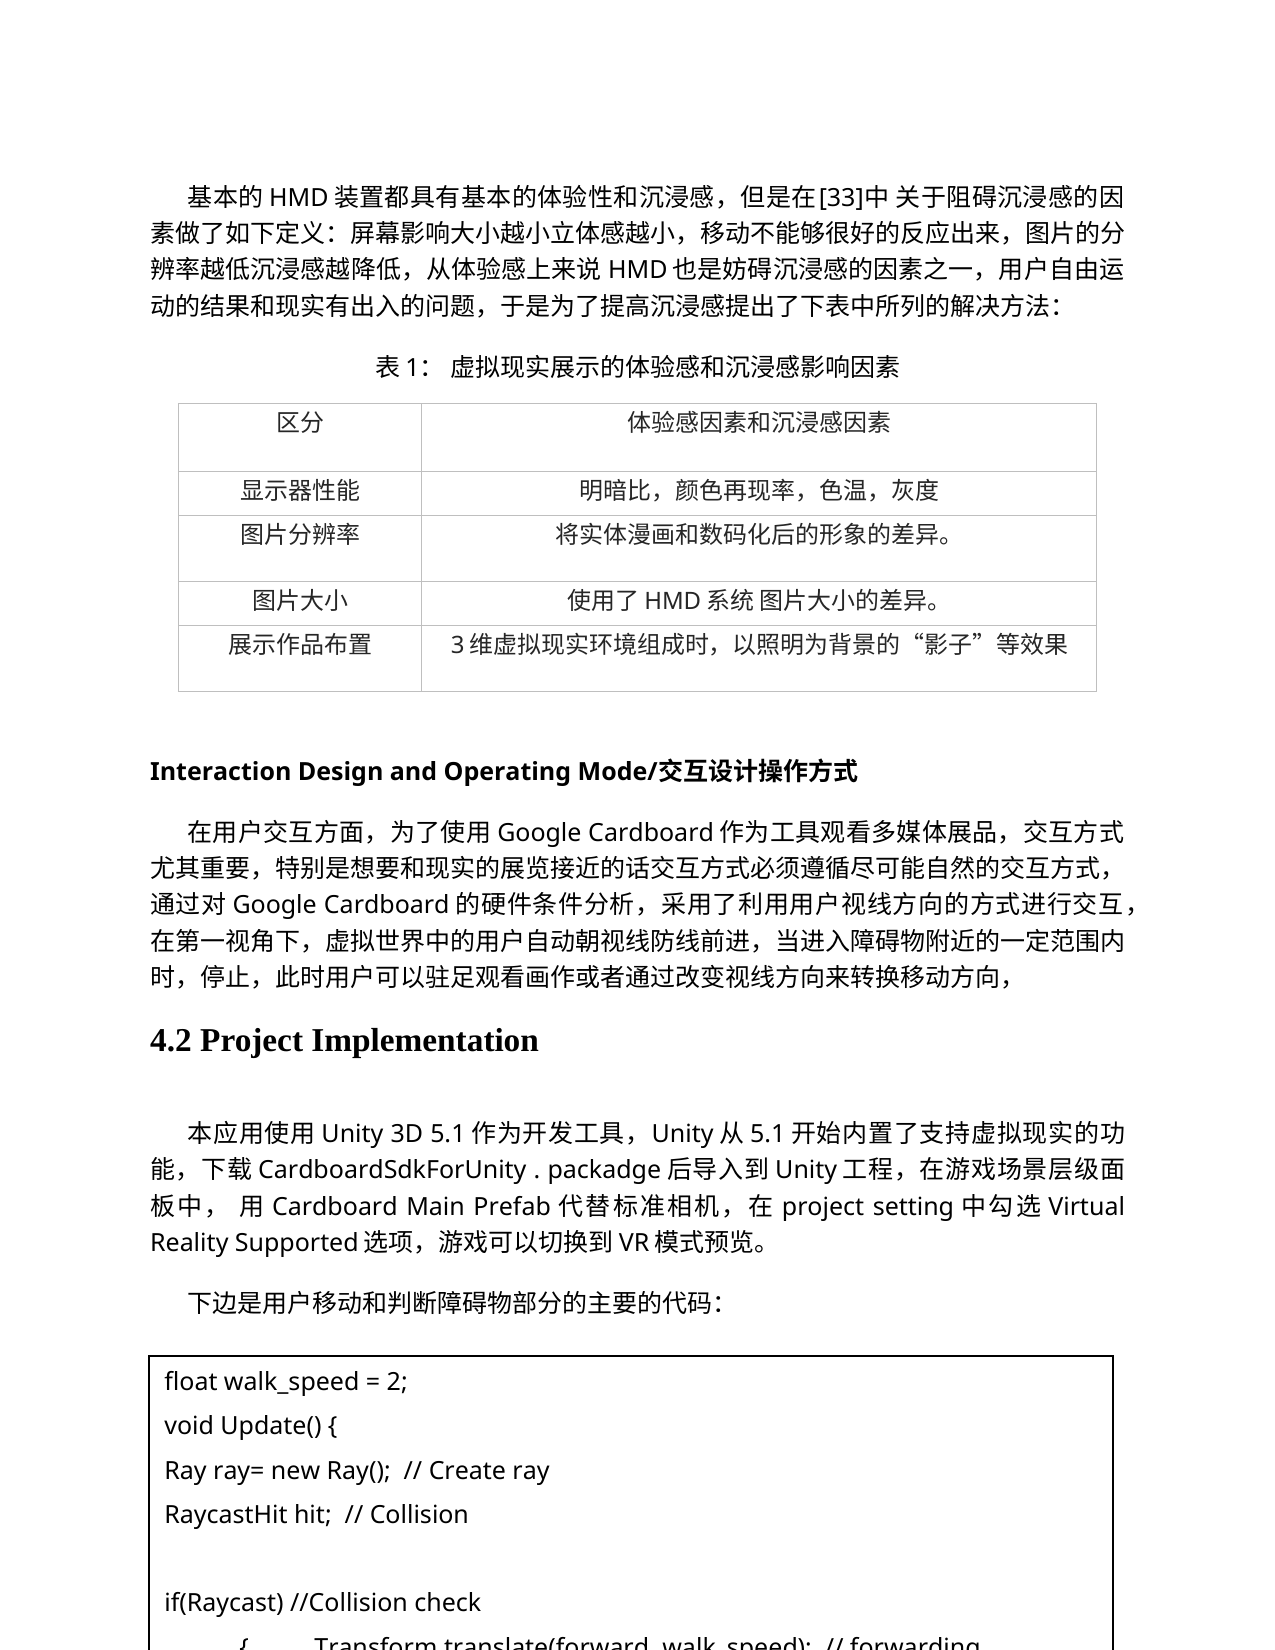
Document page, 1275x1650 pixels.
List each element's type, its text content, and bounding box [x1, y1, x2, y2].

text 基本的HMD装置都具有基本的体验性和沉浸感，但是在[33]中 关于阻碍沉浸感的因素做了如下定义：屏幕影响大小越小立体感越小，移动不能够很好的反应出来，图片的分辨率越低沉浸感越降低，从体验感上来说HMD也是妨碍沉浸感的因素之一，用户自由运动的结果和现实有出入的问题，于是为了提高沉浸感提出了下表中所列的解决方法： [150, 177, 1125, 322]
text 下边是用户移动和判断障碍物部分的主要的代码： [150, 1283, 1125, 1320]
table_cell 展示作品布置 [179, 626, 421, 691]
table_cell 使用了HMD系统 图片大小的差异。 [422, 582, 1096, 625]
text 4.2 Project Implementation [150, 1021, 1125, 1059]
table_cell 显示器性能 [179, 472, 421, 515]
table_cell 3维虚拟现实环境组成时，以照明为背景的“影子”等效果 [422, 626, 1096, 691]
table_header 区分 [179, 404, 421, 471]
table_cell 将实体漫画和数码化后的形象的差异。 [422, 516, 1096, 581]
text Interaction Design and Operating Mode/交互设计操作方式 [150, 751, 1125, 787]
table_cell 图片分辨率 [179, 516, 421, 581]
table_header 体验感因素和沉浸感因素 [422, 404, 1096, 471]
table_cell 明暗比，颜色再现率，色温，灰度 [422, 472, 1096, 515]
text 本应用使用Unity 3D 5.1作为开发工具，Unity从5.1开始内置了支持虚拟现实的功能，下载CardboardSdkForUnity . packadge后导入到Unity工程，在游戏场景层级面板中， 用Cardboard Main Prefab代替标准相机，在project setting中勾选Virtual Reality Supported选项，游戏可以切换到VR模式预览。 [150, 1113, 1125, 1258]
text 在用户交互方面，为了使用Google Cardboard作为工具观看多媒体展品，交互方式尤其重要，特别是想要和现实的展览接近的话交互方式必须遵循尽可能自然的交互方式，通过对Google Cardboard的硬件条件分析，采用了利用用户视线方向的方式进行交互，在第一视角下，虚拟世界中的用户自动朝视线防线前进，当进入障碍物附近的一定范围内时，停止，此时用户可以驻足观看画作或者通过改变视线方向来转换移动方向， [150, 812, 1125, 993]
table_cell 图片大小 [179, 582, 421, 625]
text 表1： 虚拟现实展示的体验感和沉浸感影响因素 [150, 347, 1125, 383]
